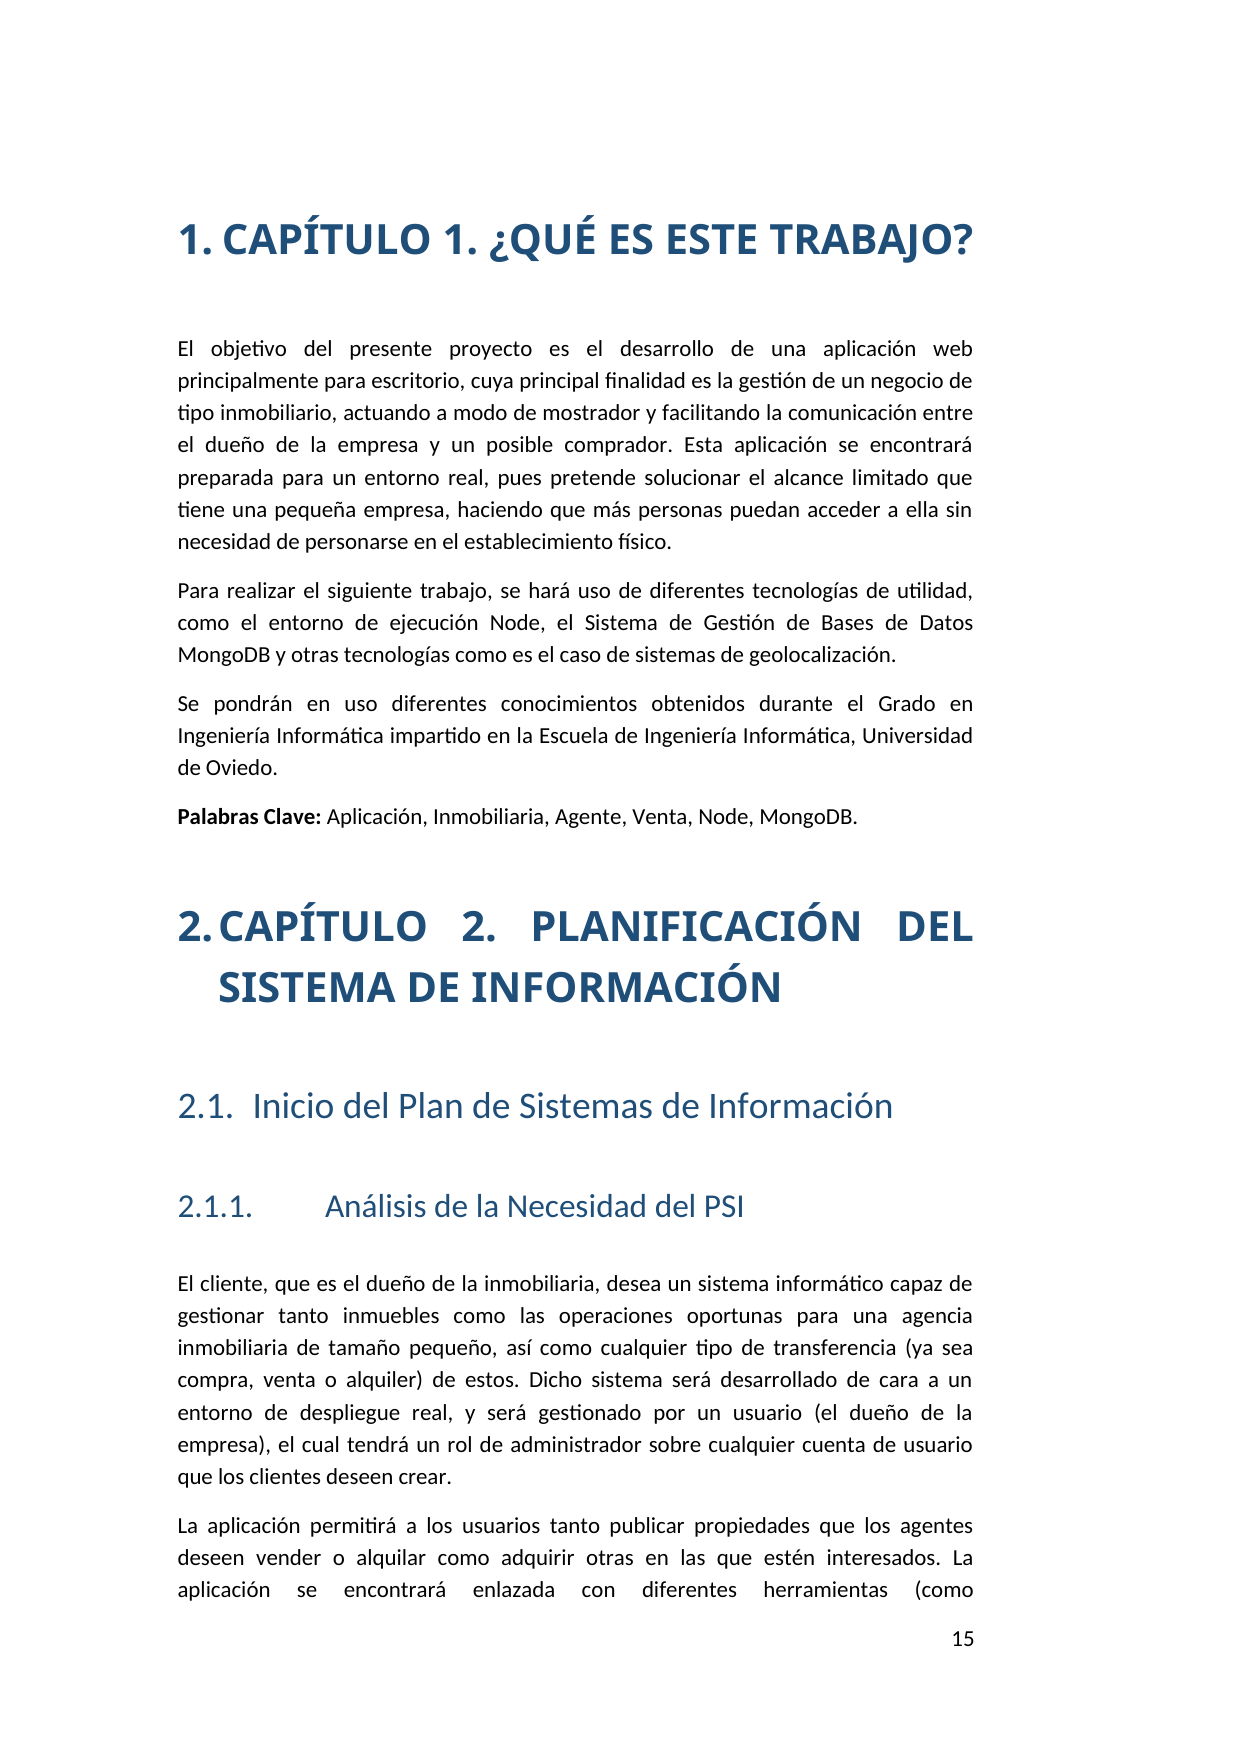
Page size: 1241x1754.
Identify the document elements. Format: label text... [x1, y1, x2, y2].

subtitle Análisis de la Necesidad del PSI [177, 1185, 974, 1226]
text Se pondrán en uso diferentes conocimientos obtenidos durante el Grado en Ingeniería Informática impartido en la Escuela de Ingeniería Informática, Universidad de Oviedo. [177, 689, 974, 782]
text Para realizar el siguiente trabajo, se hará uso de diferentes tecnologías de utilidad, como el entorno de ejecución Node, el Sistema de Gestión de Bases de Datos MongoDB y otras tecnologías como es el caso de sistemas de geolocalización. [177, 576, 974, 668]
subtitle Inicio del Plan de Sistemas de Información [177, 1082, 974, 1128]
text Palabras Clave: Aplicación, Inmobiliaria, Agente, Venta, Node, MongoDB. [177, 802, 974, 830]
text El cliente, que es el dueño de la inmobiliaria, desea un sistema informático capaz de gestionar tanto inmuebles como las operaciones oportunas para una agencia inmobiliaria de tamaño pequeño, así como cualquier tipo de transferencia (ya sea compra, venta o alquiler) de estos. Dicho sistema será desarrollado de cara a un entorno de despliegue real, y será gestionado por un usuario (el dueño de la empresa), el cual tendrá un rol de administrador sobre cualquier cuenta de usuario que los clientes deseen crear. [177, 1269, 974, 1490]
subtitle CAPÍTULO 1. ¿QUÉ ES ESTE TRABAJO? [177, 210, 974, 267]
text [177, 1511, 974, 1603]
subtitle CAPÍTULO 2. PLANIFICACIÓN DEL SISTEMA DE INFORMACIÓN [177, 897, 974, 1015]
text El objetivo del presente proyecto es el desarrollo de una aplicación web principalmente para escritorio, cuya principal finalidad es la gestión de un negocio de tipo inmobiliario, actuando a modo de mostrador y facilitando la comunicación entre el dueño de la empresa y un posible comprador. Esta aplicación se encontrará preparada para un entorno real, pues pretende solucionar el alcance limitado que tiene una pequeña empresa, haciendo que más personas puedan acceder a ella sin necesidad de personarse en el establecimiento físico. [177, 334, 974, 555]
